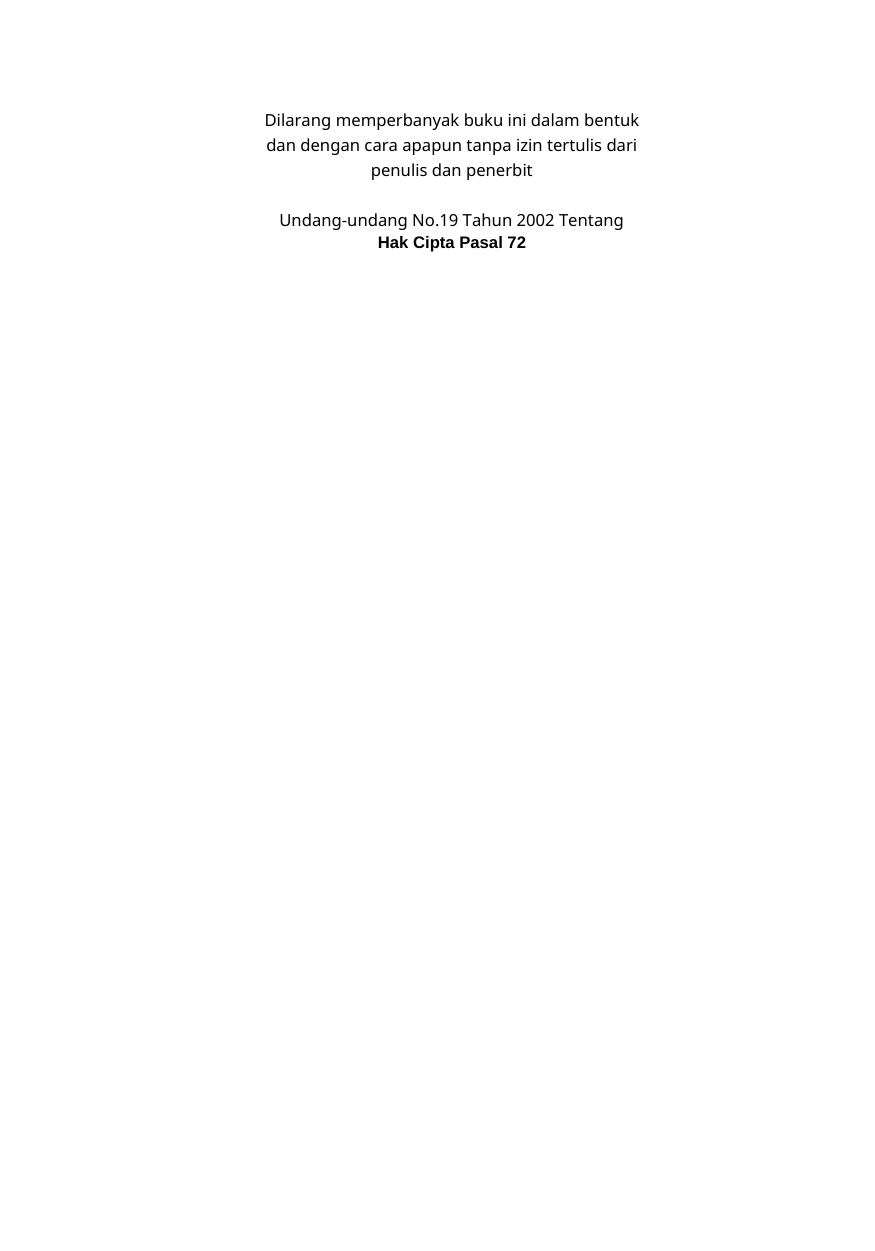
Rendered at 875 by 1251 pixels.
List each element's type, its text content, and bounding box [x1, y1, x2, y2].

text Dilarang memperbanyak buku ini dalam bentuk dan dengan cara apapun tanpa izin tertulis dari penulis dan penerbit [248, 108, 656, 181]
text Hak Cipta Pasal 72 [231, 233, 673, 252]
text Undang-undang No.19 Tahun 2002 Tentang [231, 208, 673, 231]
